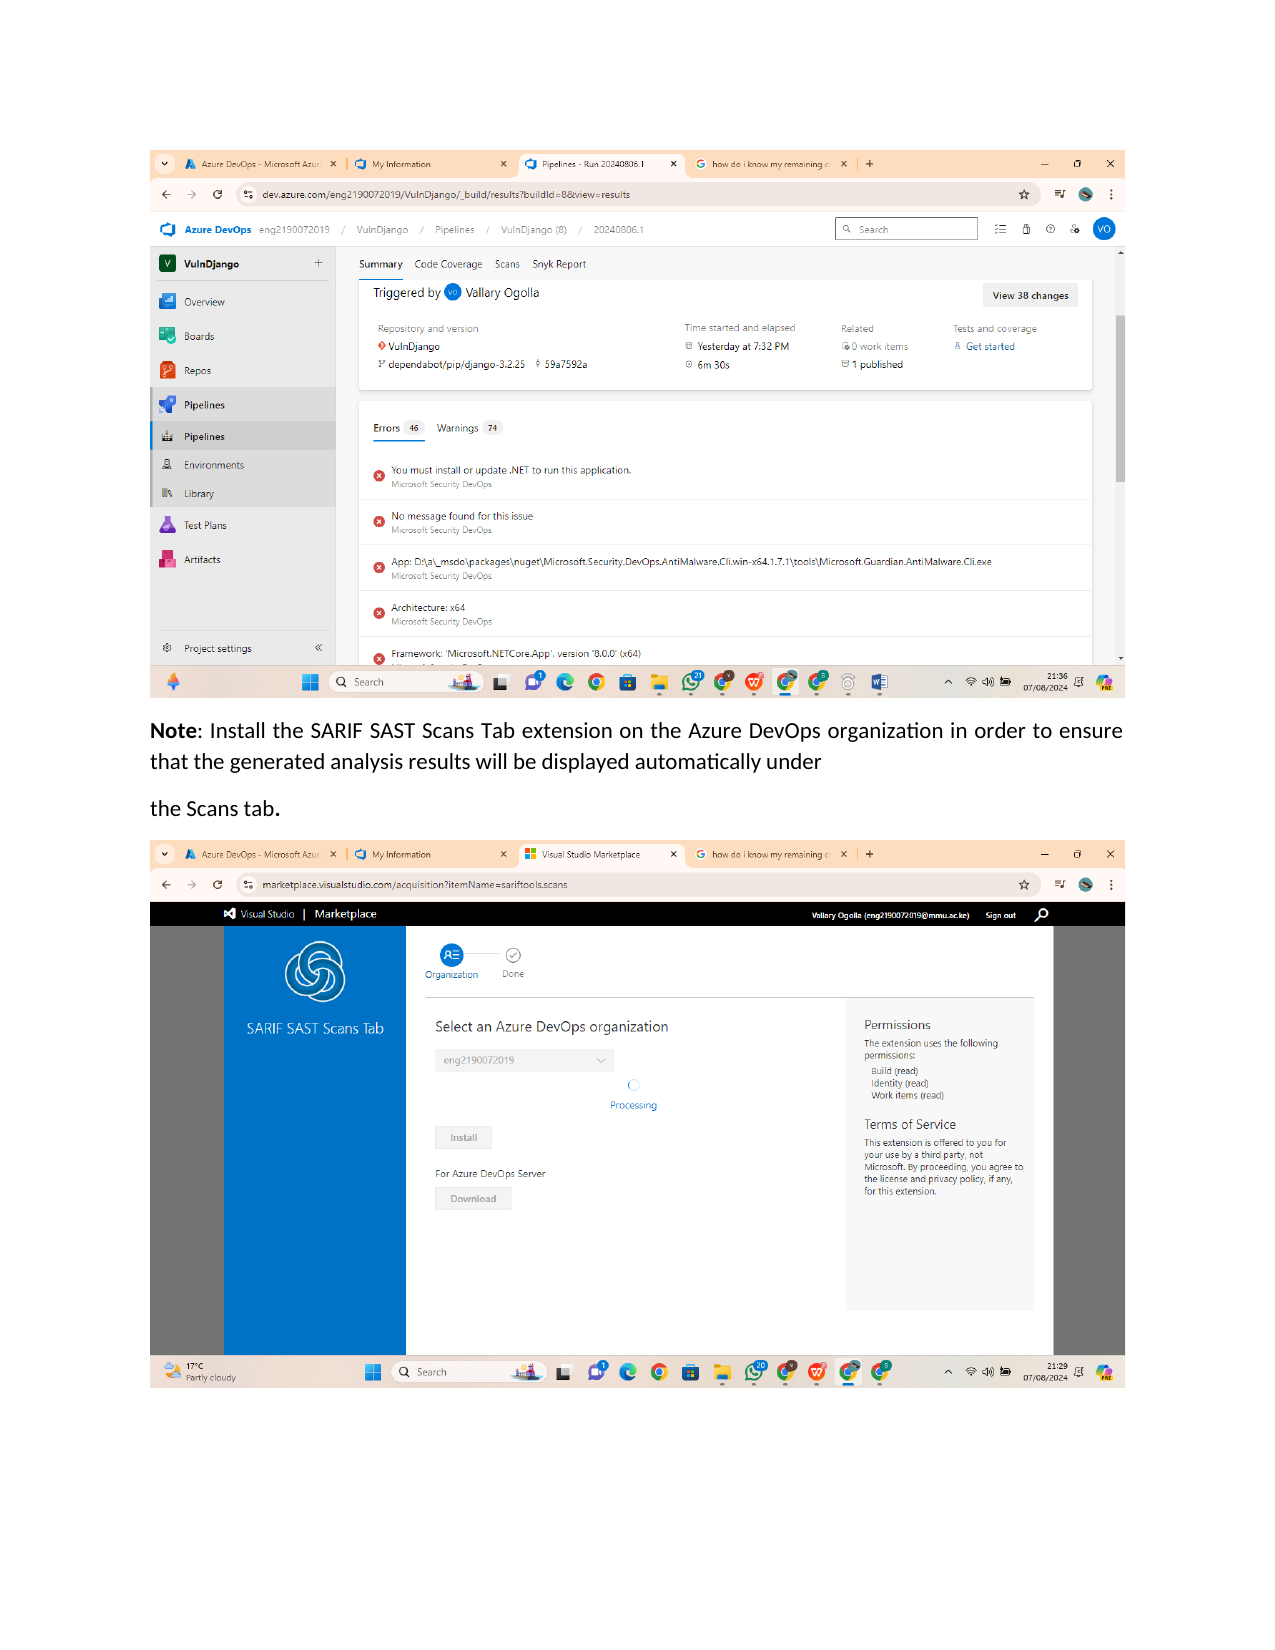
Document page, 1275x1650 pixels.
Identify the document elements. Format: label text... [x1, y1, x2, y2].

text Note: Install the SARIF SAST Scans Tab extension on the Azure DevOps organization in order to ensure that the generated analysis results will be displayed automatically under [150, 717, 1125, 775]
text the Scans tab. [150, 794, 1125, 822]
picture [150, 150, 1125, 698]
picture [150, 840, 1125, 1388]
